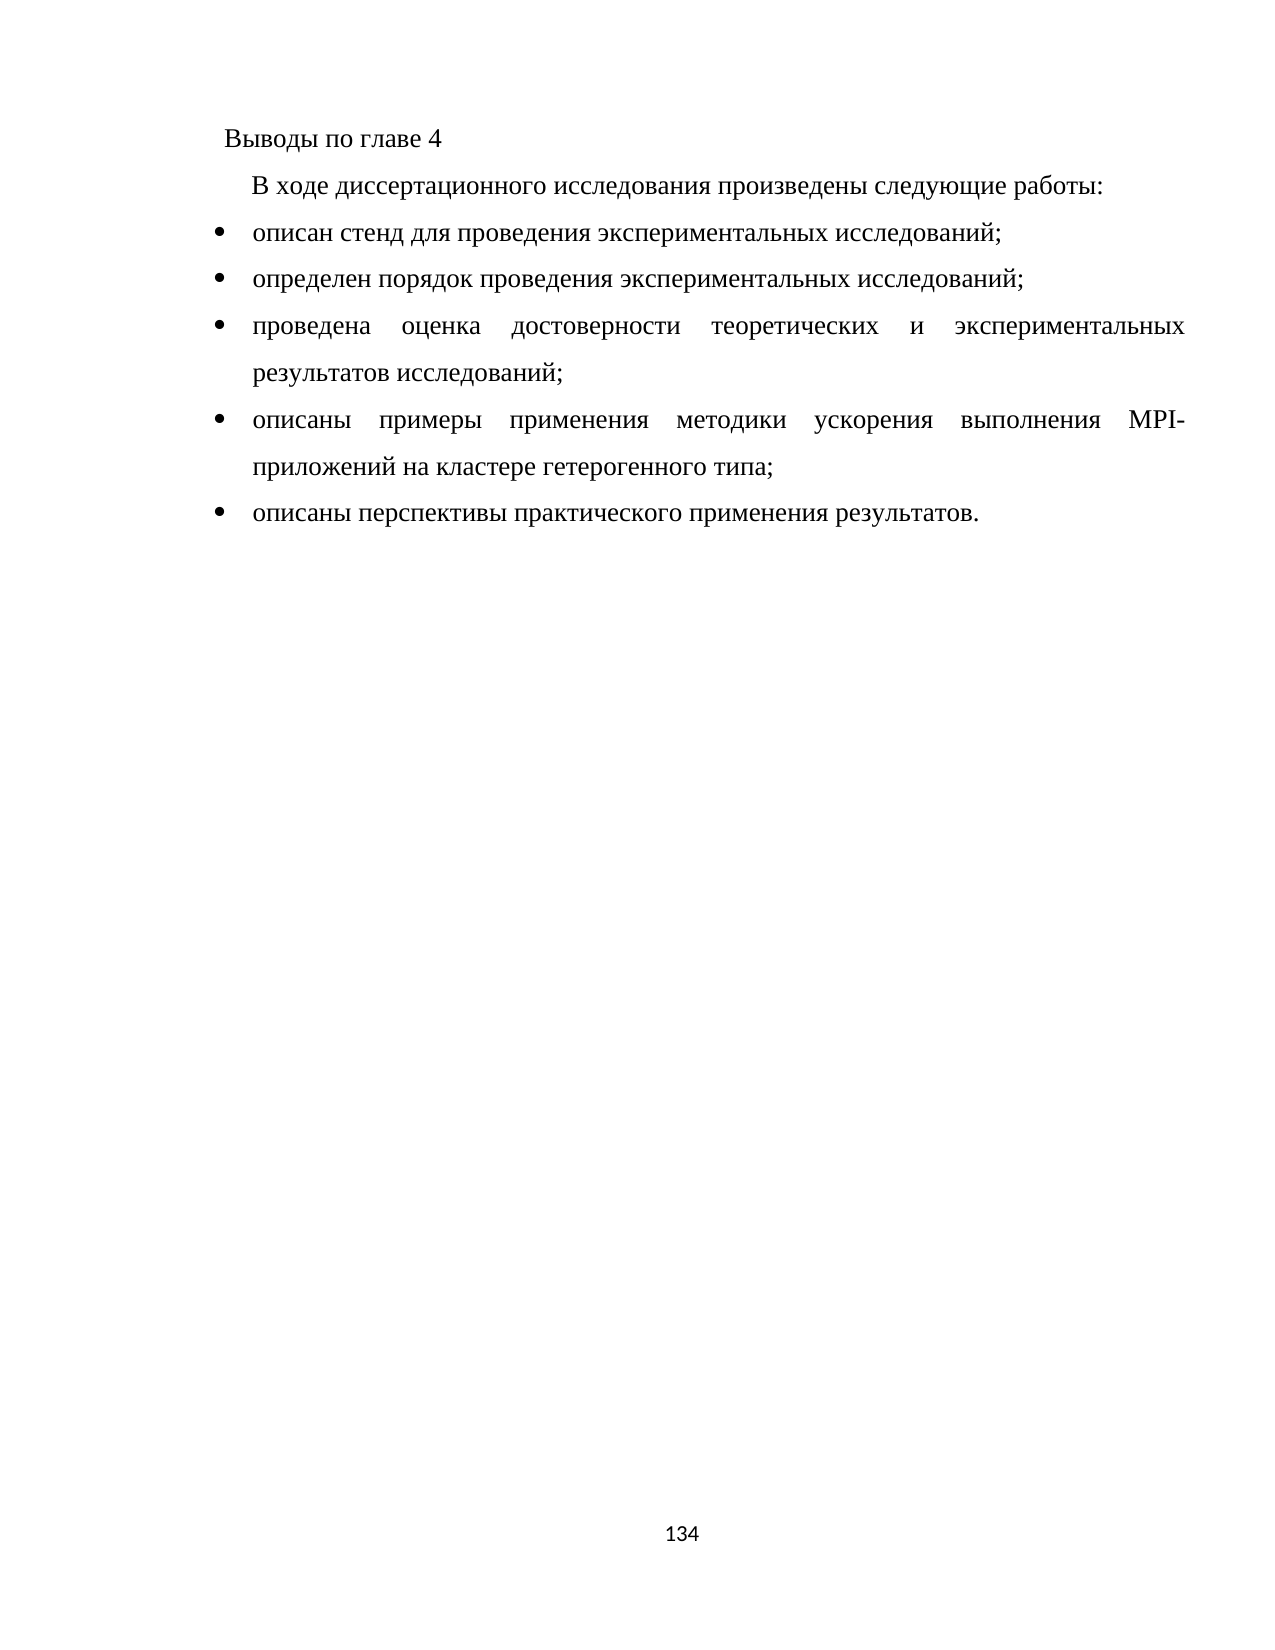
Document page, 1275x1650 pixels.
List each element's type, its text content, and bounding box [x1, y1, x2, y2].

list описаны примеры применения методики ускорения выполнения MPI-приложений на кластере гетерогенного типа; [215, 403, 1186, 481]
text В ходе диссертационного исследования произведены следующие работы: [177, 169, 1186, 200]
subtitle Выводы по главе 4 [224, 122, 1186, 153]
list описан стенд для проведения экспериментальных исследований; [215, 216, 1186, 247]
list проведена оценка достоверности теоретических и экспериментальных результатов исследований; [215, 309, 1186, 387]
list определен порядок проведения экспериментальных исследований; [215, 262, 1186, 294]
list описаны перспективы практического применения результатов. [215, 496, 1186, 527]
